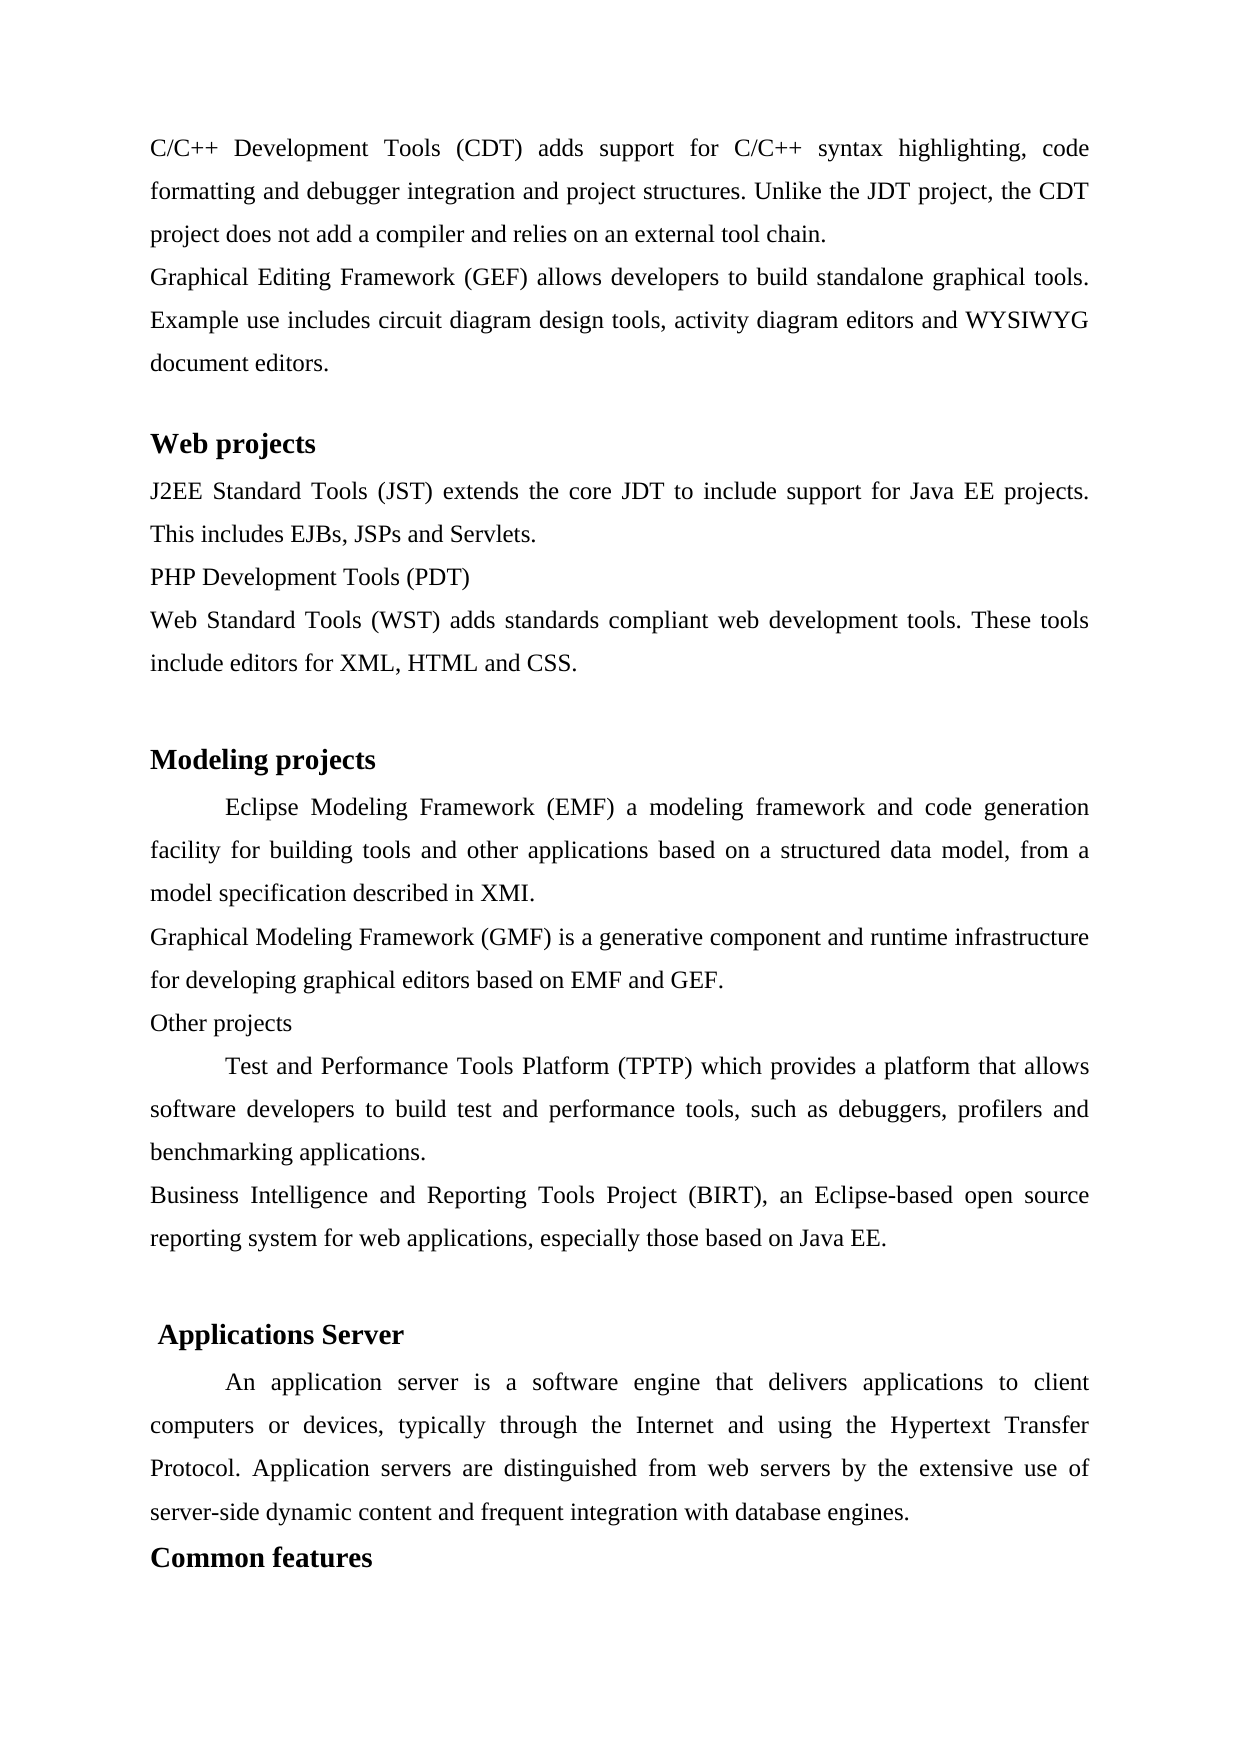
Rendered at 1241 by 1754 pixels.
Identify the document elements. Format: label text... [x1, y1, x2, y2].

text Other projects [150, 1008, 1090, 1037]
text Modeling projects [150, 742, 1090, 776]
text Web projects [150, 426, 1090, 459]
text PHP Development Tools (PDT) [150, 562, 1090, 591]
text Business Intelligence and Reporting Tools Project (BIRT), an Eclipse-based open source reporting system for web applications, especially those based on Java EE. [150, 1180, 1090, 1252]
text C/C++ Development Tools (CDT) adds support for C/C++ syntax highlighting, code formatting and debugger integration and project structures. Unlike the JDT project, the CDT project does not add a compiler and relies on an external tool chain. [150, 133, 1090, 248]
text Graphical Editing Framework (GEF) allows developers to build standalone graphical tools. Example use includes circuit diagram design tools, activity diagram editors and WYSIWYG document editors. [150, 262, 1090, 377]
text J2EE Standard Tools (JST) extends the core JDT to include support for Java EE projects. This includes EJBs, JSPs and Servlets. [150, 476, 1090, 548]
text Test and Performance Tools Platform (TPTP) which provides a platform that allows software developers to build test and performance tools, such as debuggers, profilers and benchmarking applications. [150, 1051, 1090, 1166]
text An application server is a software engine that delivers applications to client computers or devices, typically through the Internet and using the Hypertext Transfer Protocol. Application servers are distinguished from web servers by the extensive use of server-side dynamic content and frequent integration with database engines. [150, 1367, 1090, 1525]
text Applications Server [150, 1317, 1090, 1351]
text Common features [150, 1540, 1090, 1573]
text Web Standard Tools (WST) adds standards compliant web development tools. These tools include editors for XML, HTML and CSS. [150, 605, 1090, 677]
text Eclipse Modeling Framework (EMF) a modeling framework and code generation facility for building tools and other applications based on a structured data model, from a model specification described in XMI. [150, 792, 1090, 907]
text Graphical Modeling Framework (GMF) is a generative component and runtime infrastructure for developing graphical editors based on EMF and GEF. [150, 922, 1090, 993]
